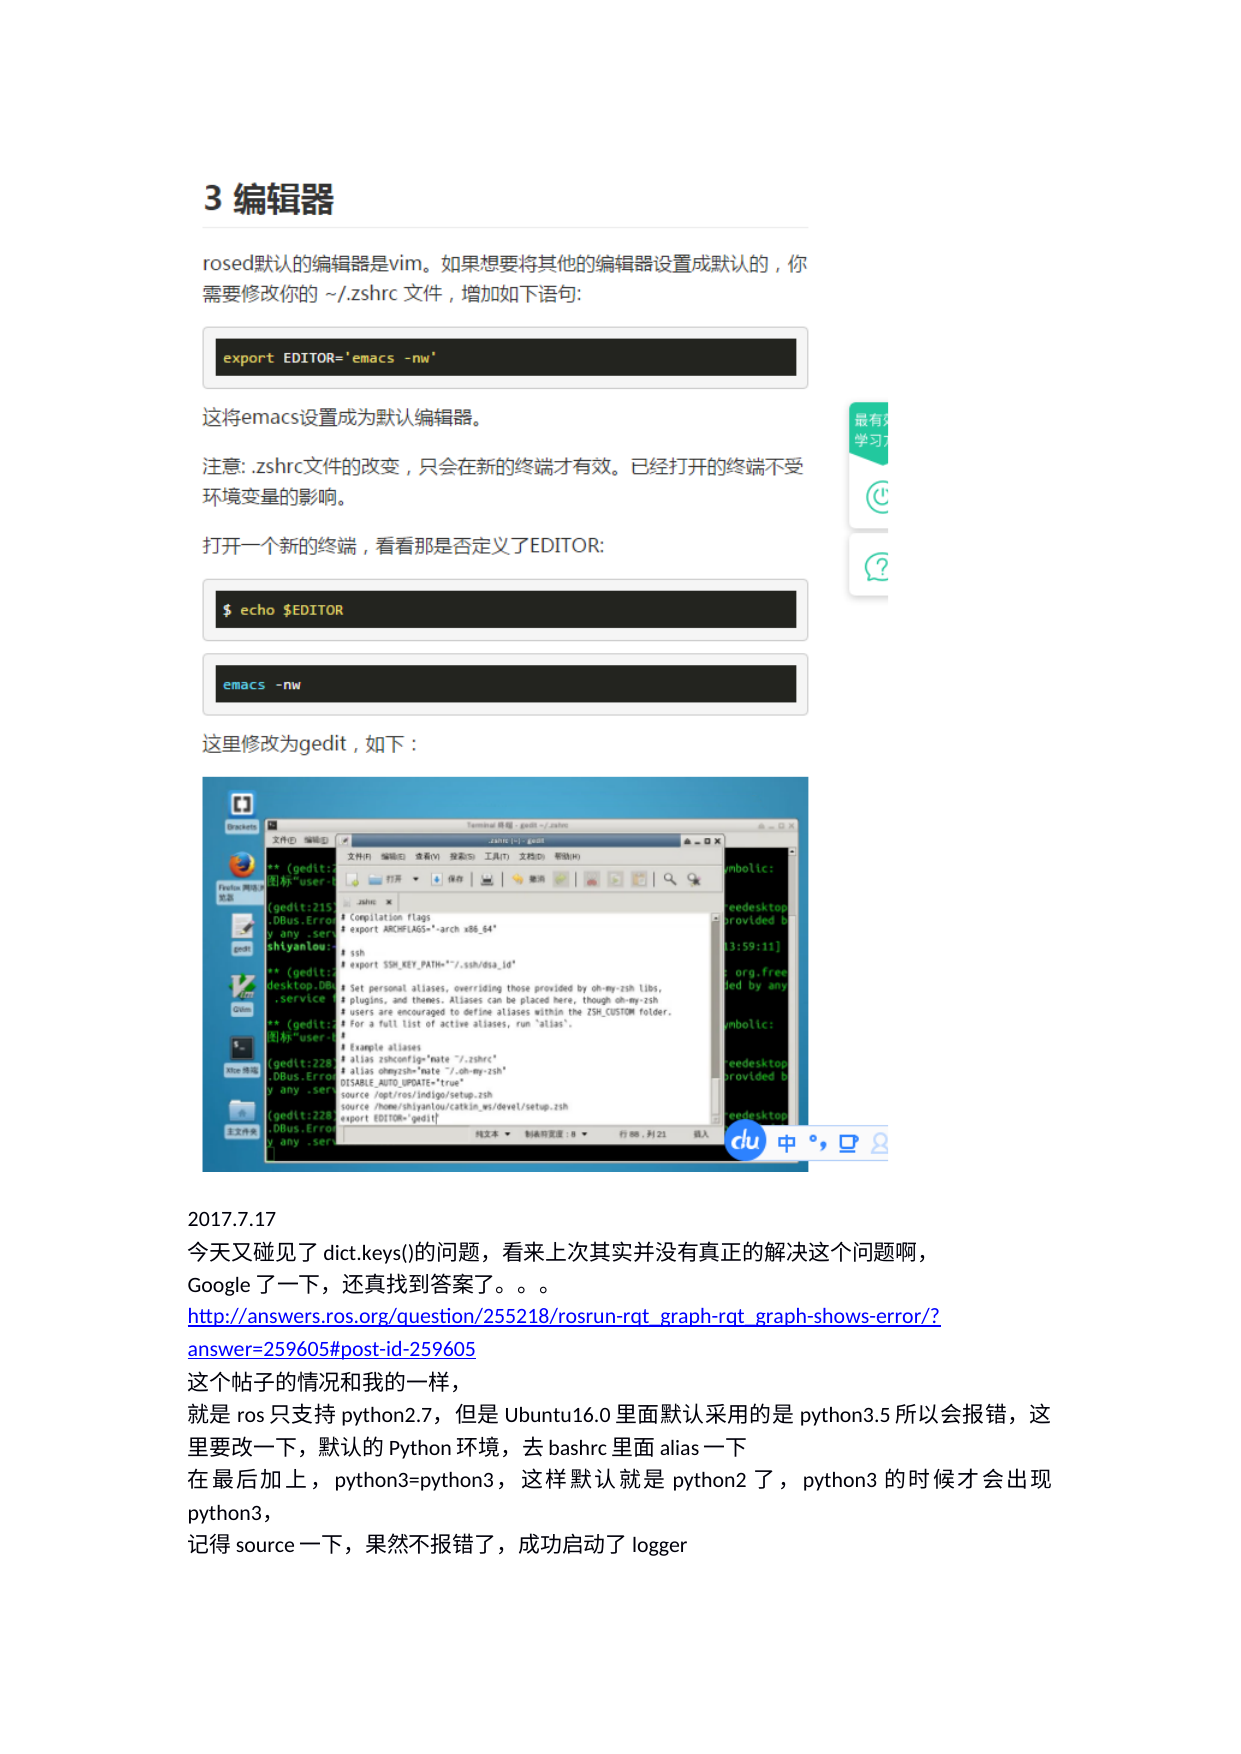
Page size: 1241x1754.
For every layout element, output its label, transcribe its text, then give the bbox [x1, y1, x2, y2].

text 记得source一下，果然不报错了，成功启动了logger [187, 1527, 1053, 1559]
picture [187, 162, 889, 1172]
text 就是ros只支持python2.7，但是Ubuntu16.0里面默认采用的是python3.5所以会报错，这里要改一下，默认的Python环境，去bashrc里面alias一下 [187, 1397, 1053, 1462]
text http://answers.ros.org/question/255218/rosrun-rqt_graph-rqt_graph-shows-error/?answer=259605#post-id-259605 [187, 1299, 1053, 1364]
text 2017.7.17 [187, 1202, 1053, 1234]
text 这个帖子的情况和我的一样， [187, 1364, 1053, 1397]
text Google了一下，还真找到答案了。。。 [187, 1267, 1053, 1299]
text 今天又碰见了dict.keys()的问题，看来上次其实并没有真正的解决这个问题啊， [187, 1234, 1053, 1267]
text 在最后加上，python3=python3，这样默认就是python2了，python3的时候才会出现python3， [187, 1462, 1053, 1527]
